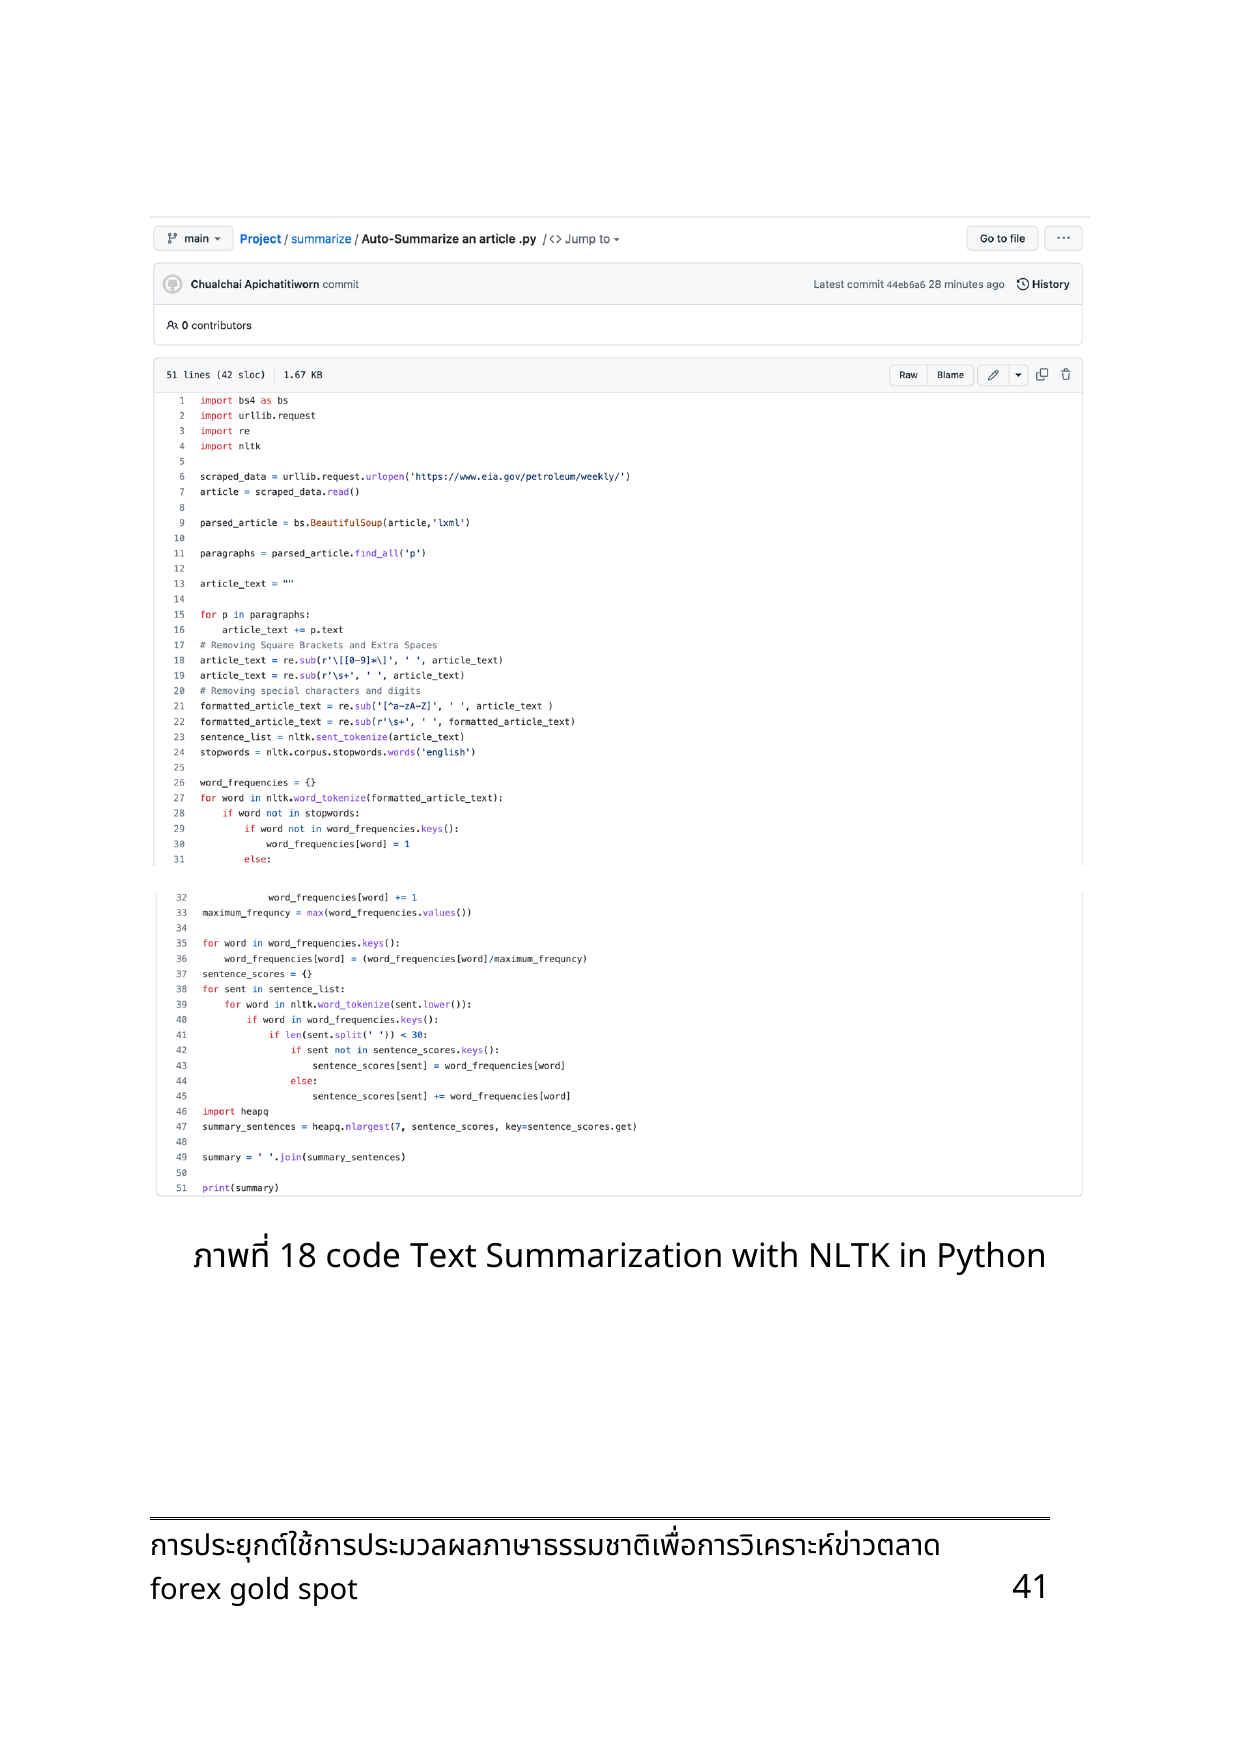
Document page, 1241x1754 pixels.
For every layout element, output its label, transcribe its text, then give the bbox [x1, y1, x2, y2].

picture [150, 215, 1091, 866]
text ภาพที่ 18 code Text Summarization with NLTK in Python [150, 1232, 1090, 1283]
picture [150, 892, 1091, 1205]
